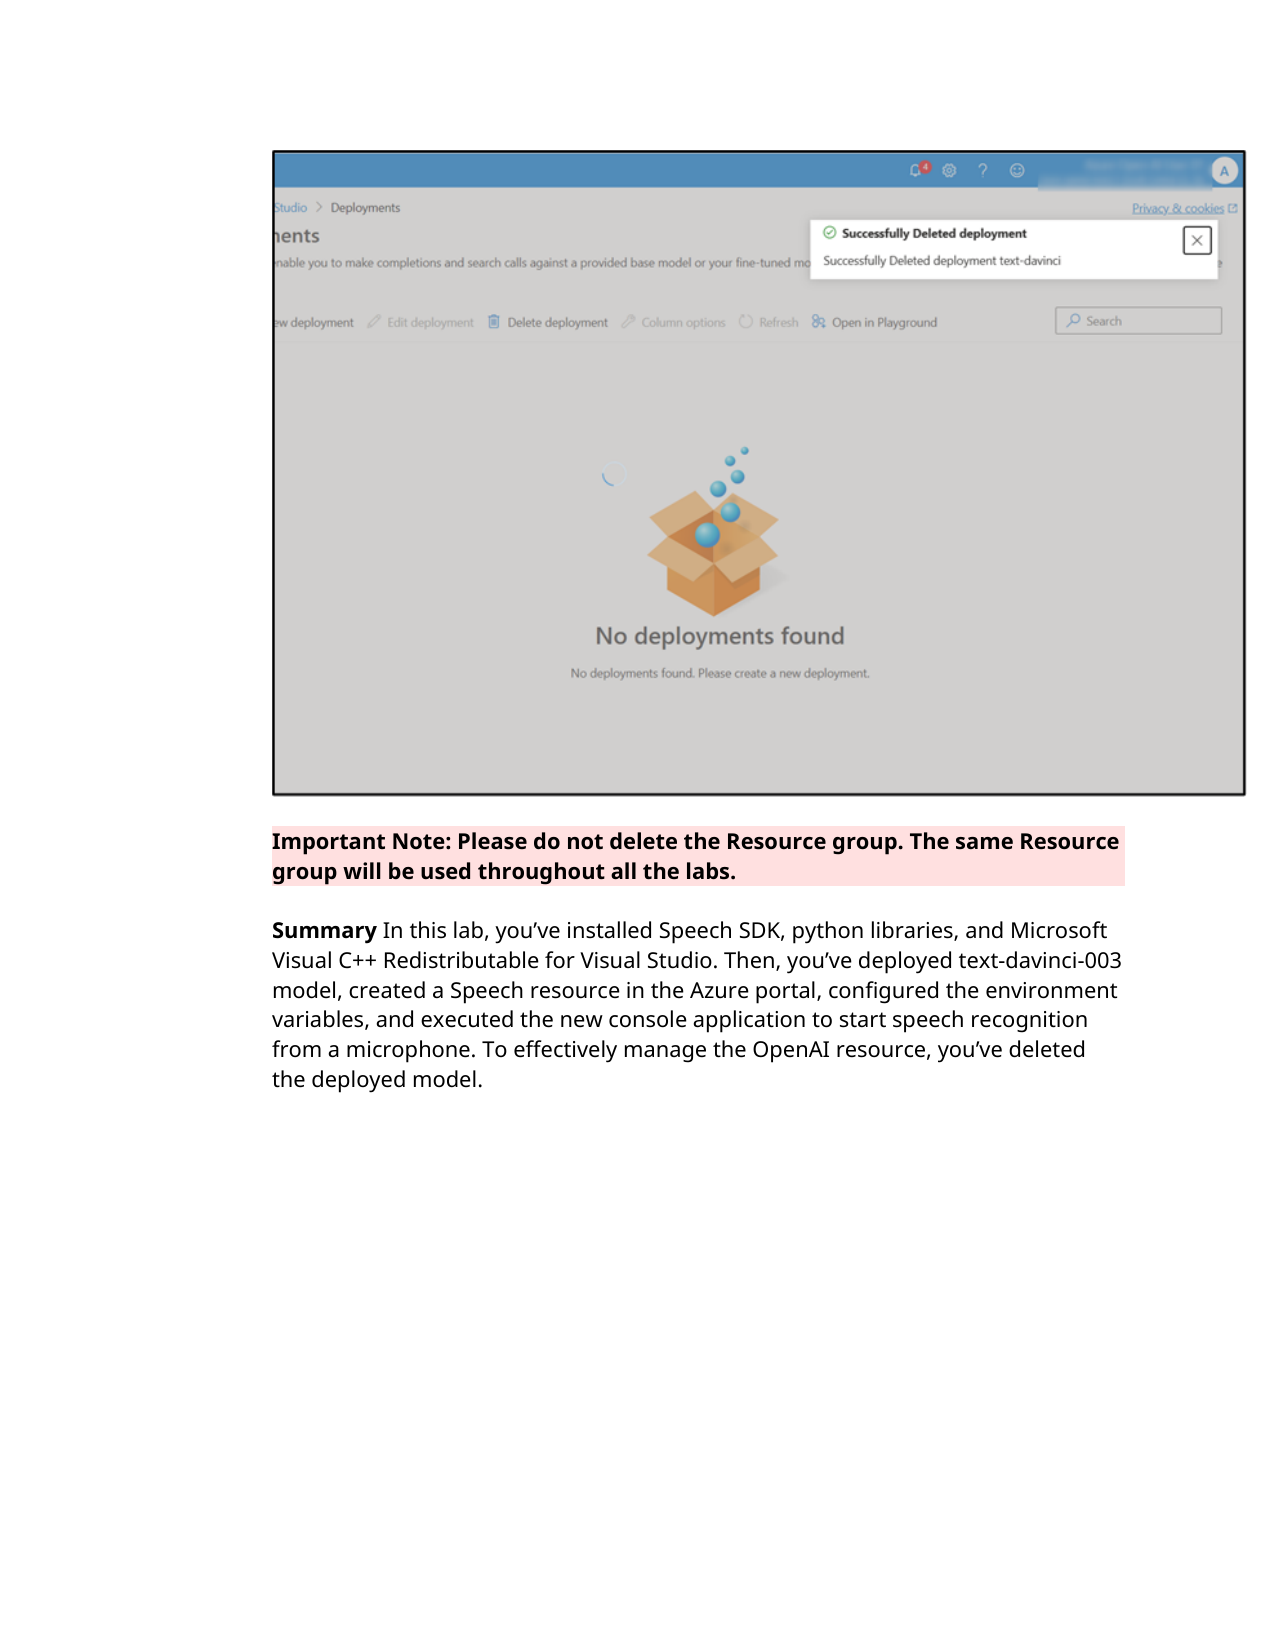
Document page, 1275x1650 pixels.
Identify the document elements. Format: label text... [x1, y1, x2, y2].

text Important Note: Please do not delete the Resource group. The same Resource group will be used throughout all the labs. [272, 826, 1125, 886]
text Summary In this lab, you’ve installed Speech SDK, python libraries, and Microsoft Visual C++ Redistributable for Visual Studio. Then, you’ve deployed text-davinci-003 model, created a Speech resource in the Azure portal, configured the environment variables, and executed the new console application to start speech recognition from a microphone. To effectively manage the OpenAI resource, you’ve deleted the deployed model. [272, 915, 1125, 1094]
picture [271, 150, 1247, 797]
